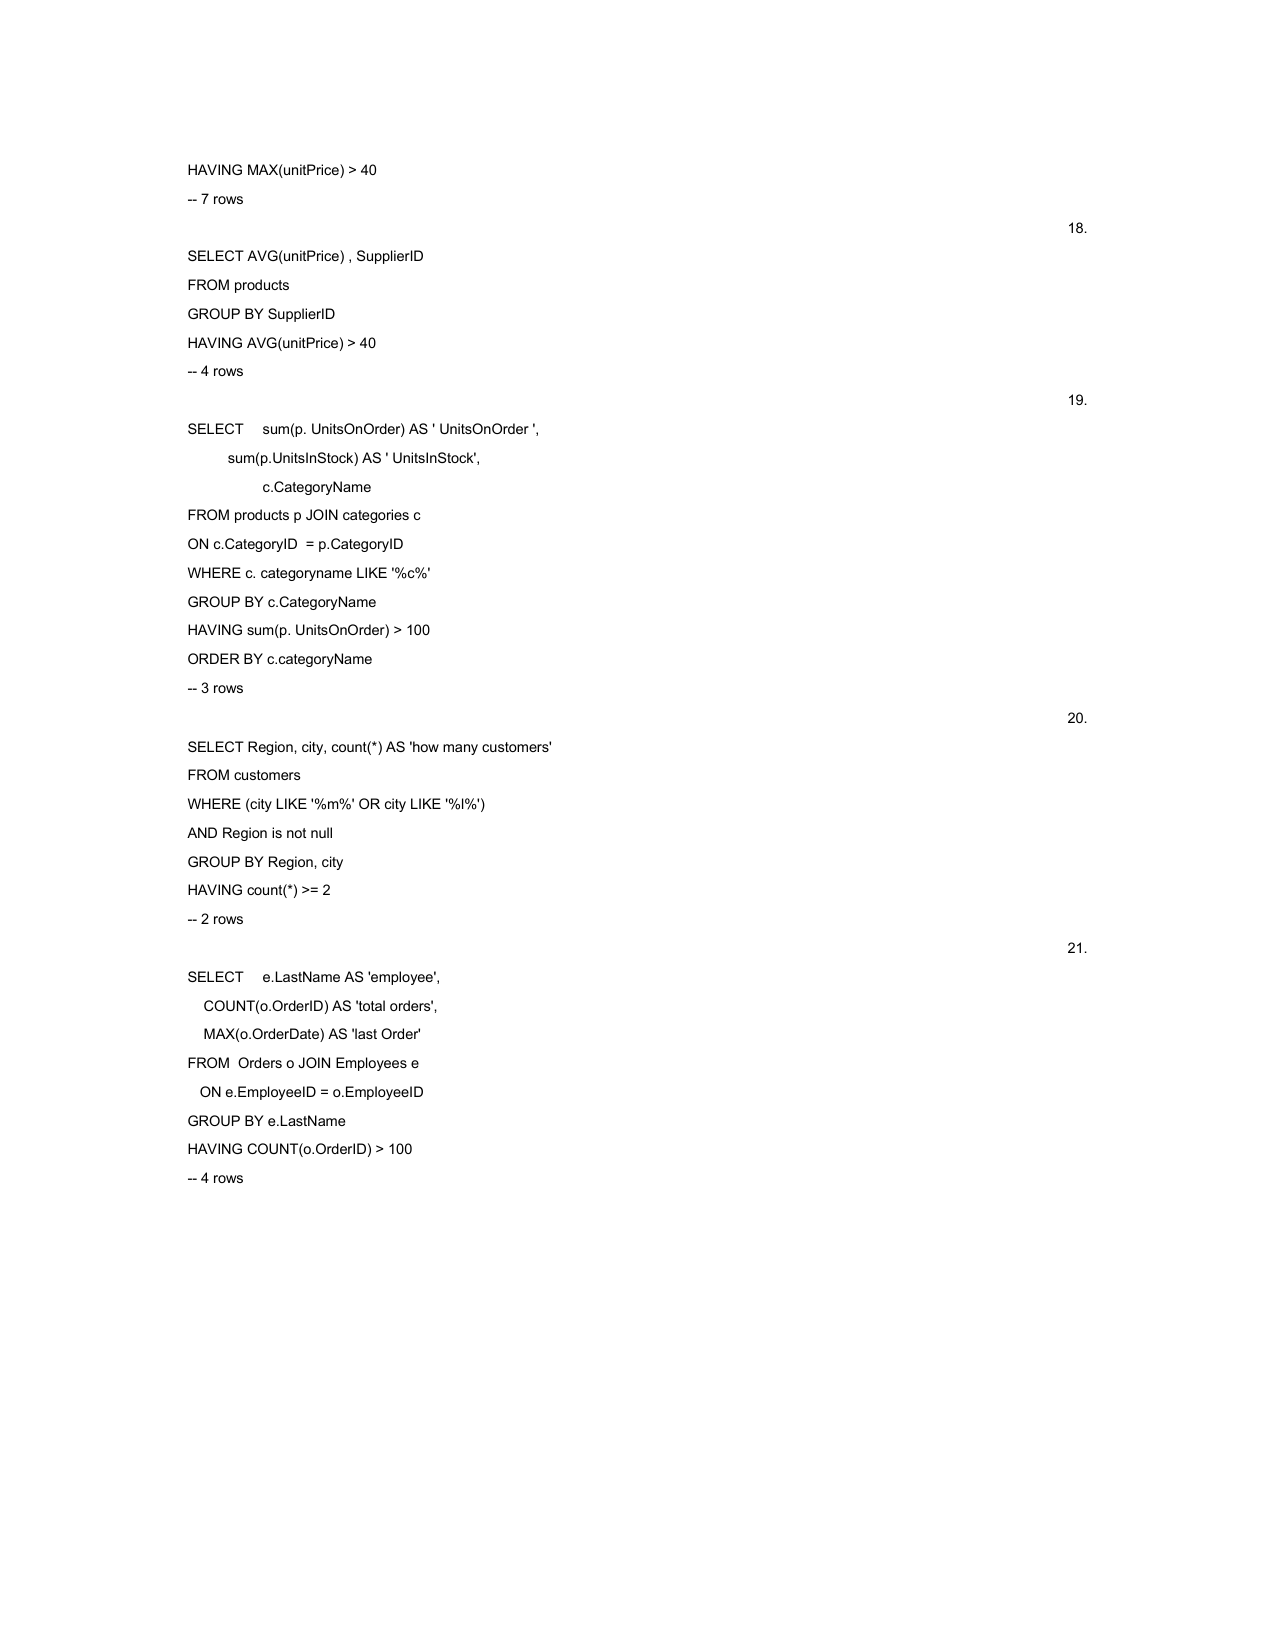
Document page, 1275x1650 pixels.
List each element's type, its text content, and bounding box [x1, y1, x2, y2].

text HAVING AVG(unitPrice) > 40 [187, 323, 1087, 351]
text ON c.CategoryID = p.CategoryID [187, 524, 1087, 553]
text 20. [187, 698, 1087, 726]
text FROM Orders o JOIN Employees e [187, 1043, 1087, 1072]
text -- 7 rows [187, 179, 1087, 207]
text 18. [187, 208, 1087, 236]
text FROM products p JOIN categories c [187, 495, 1087, 524]
text c.CategoryName [187, 466, 1087, 495]
text HAVING COUNT(o.OrderID) > 100 [187, 1129, 1087, 1158]
text -- 4 rows [187, 1158, 1087, 1187]
text 19. [187, 380, 1087, 409]
text SELECT e.LastName AS 'employee', [187, 957, 1087, 985]
text SELECT AVG(unitPrice) , SupplierID [187, 236, 1087, 265]
text AND Region is not null [187, 813, 1087, 841]
text HAVING MAX(unitPrice) > 40 [187, 150, 1087, 179]
text sum(p.UnitsInStock) AS ' UnitsInStock', [187, 438, 1087, 466]
text 21. [187, 928, 1087, 957]
text MAX(o.OrderDate) AS 'last Order' [187, 1014, 1087, 1043]
text -- 4 rows [187, 351, 1087, 380]
text FROM customers [187, 755, 1087, 784]
text GROUP BY Region, city [187, 841, 1087, 870]
text ON e.EmployeeID = o.EmployeeID [187, 1072, 1087, 1100]
text WHERE (city LIKE '%m%' OR city LIKE '%l%') [187, 784, 1087, 813]
text HAVING sum(p. UnitsOnOrder) > 100 [187, 610, 1087, 639]
text SELECT Region, city, count(*) AS 'how many customers' [187, 726, 1087, 755]
text WHERE c. categoryname LIKE '%c%' [187, 553, 1087, 581]
text GROUP BY c.CategoryName [187, 581, 1087, 610]
text -- 3 rows [187, 668, 1087, 696]
text FROM products [187, 265, 1087, 294]
text GROUP BY e.LastName [187, 1100, 1087, 1129]
text HAVING count(*) >= 2 [187, 870, 1087, 899]
text SELECT sum(p. UnitsOnOrder) AS ' UnitsOnOrder ', [187, 409, 1087, 438]
text COUNT(o.OrderID) AS 'total orders', [187, 985, 1087, 1014]
text GROUP BY SupplierID [187, 294, 1087, 323]
text -- 2 rows [187, 899, 1087, 928]
text ORDER BY c.categoryName [187, 639, 1087, 668]
